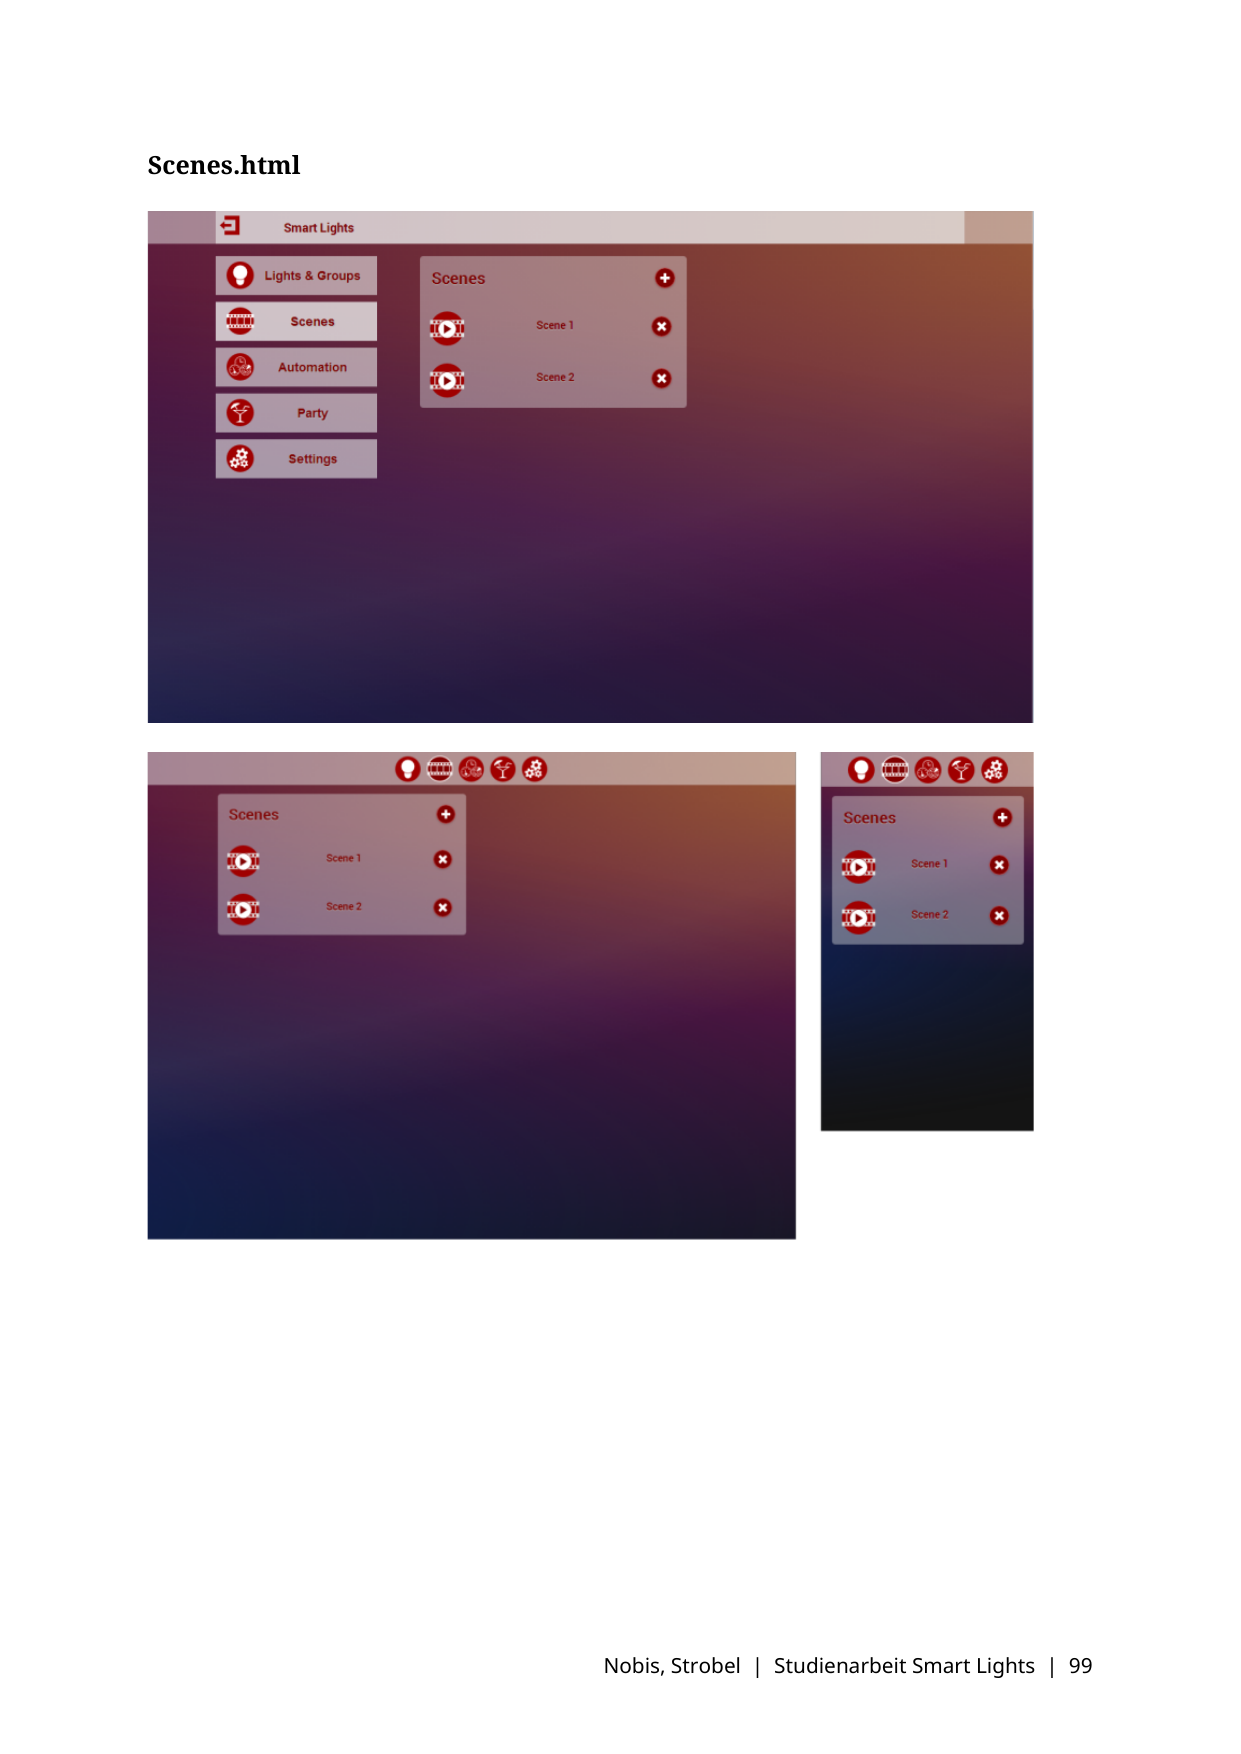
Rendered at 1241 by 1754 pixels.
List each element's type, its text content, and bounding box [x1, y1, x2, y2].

picture [147, 211, 1034, 723]
picture [147, 752, 1034, 1240]
text Scenes.html [148, 148, 1092, 182]
